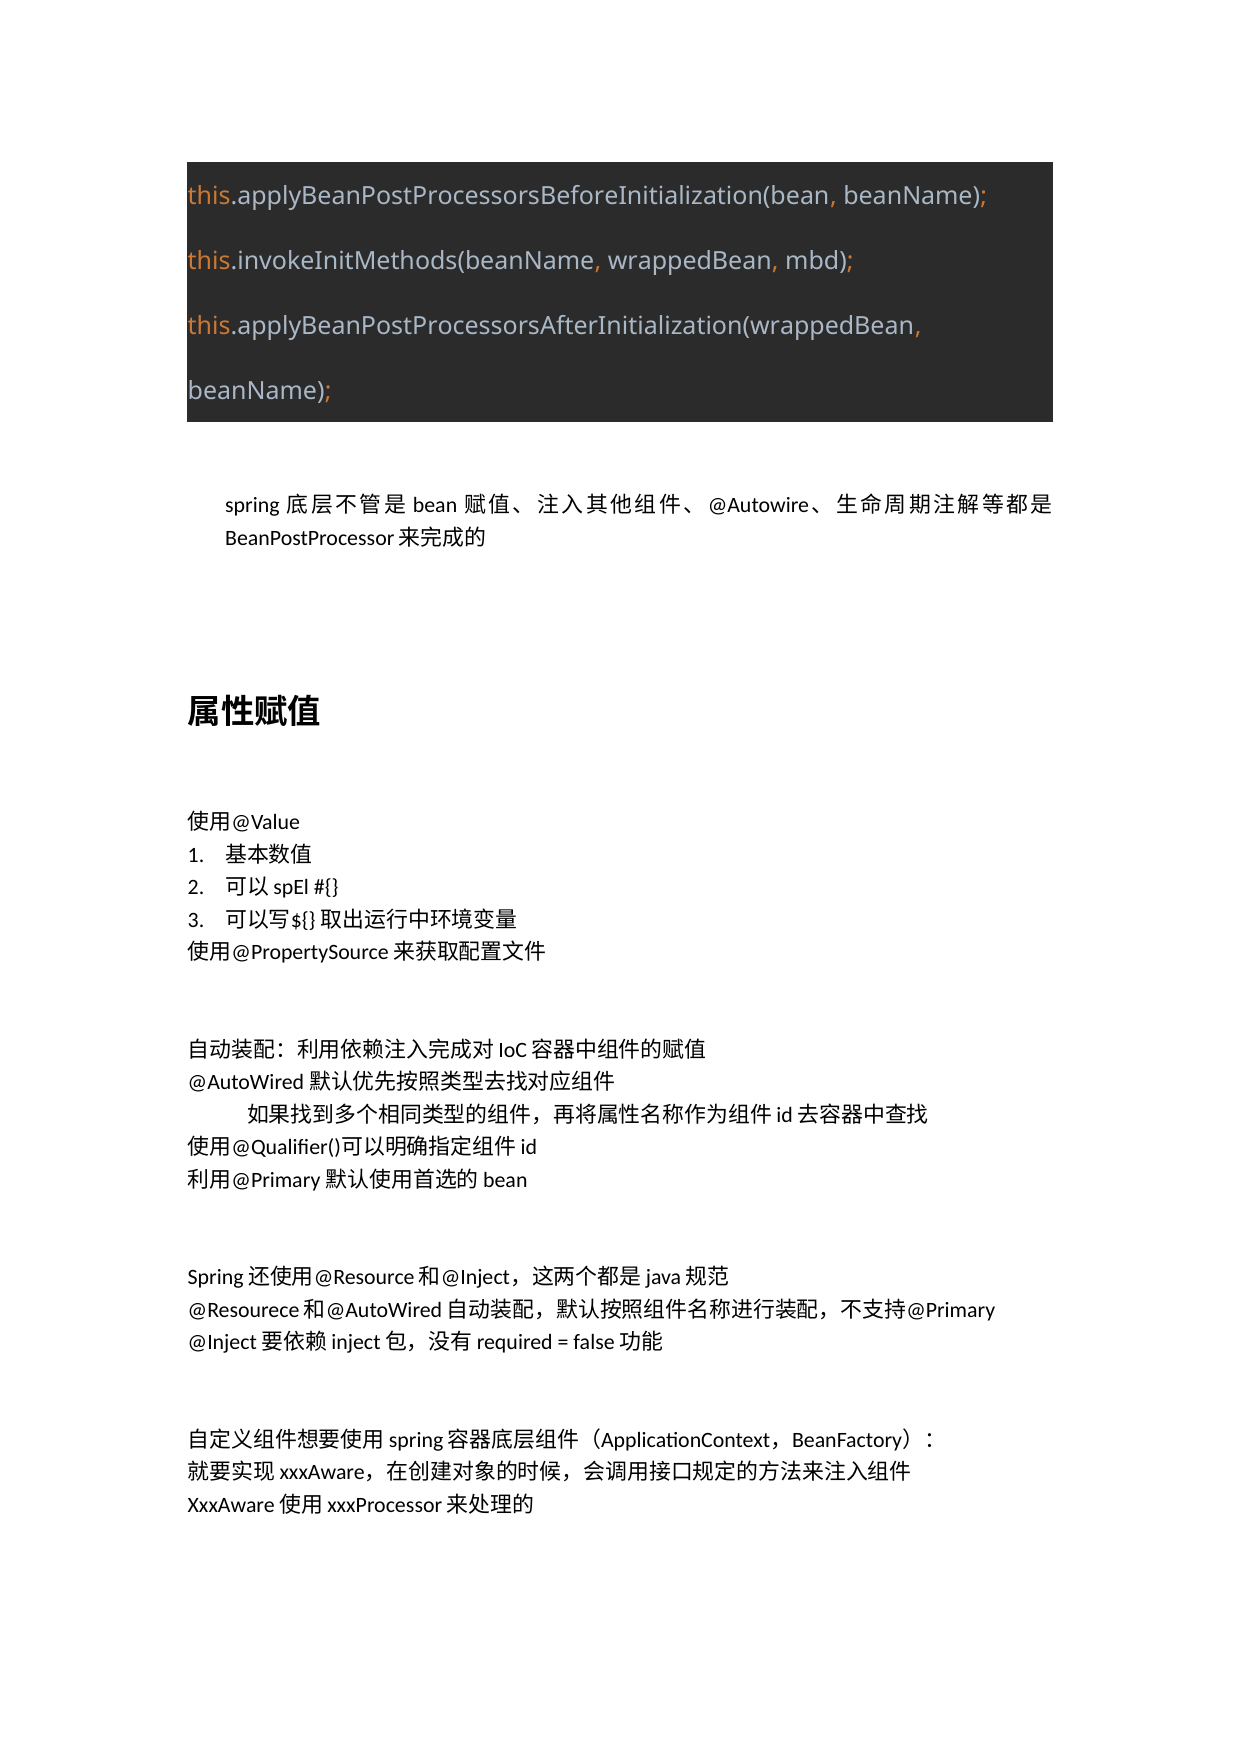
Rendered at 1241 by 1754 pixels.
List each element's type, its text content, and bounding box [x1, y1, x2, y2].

text 使用@PropertySource来获取配置文件 [187, 934, 1053, 966]
text @Inject要依赖inject包，没有required = false功能 [187, 1324, 1053, 1356]
text 自定义组件想要使用spring容器底层组件（ApplicationContext，BeanFactory）： [187, 1421, 1053, 1454]
subtitle 属性赋值 [187, 677, 1053, 742]
text this.invokeInitMethods(beanName, wrappedBean, mbd); [187, 227, 1053, 292]
text 使用@Qualifier()可以明确指定组件id [187, 1129, 1053, 1161]
text this.applyBeanPostProcessorsAfterInitialization(wrappedBean, beanName); [187, 292, 1053, 422]
text XxxAware使用xxxProcessor来处理的 [187, 1486, 1053, 1519]
text 自动装配：利用依赖注入完成对IoC容器中组件的赋值 [187, 1031, 1053, 1064]
list 基本数值 [187, 836, 1053, 869]
text 使用@Value [187, 804, 1053, 836]
text @AutoWired 默认优先按照类型去找对应组件 [187, 1064, 1053, 1096]
text Spring还使用@Resource和@Inject，这两个都是java规范 [187, 1259, 1053, 1291]
text this.applyBeanPostProcessorsBeforeInitialization(bean, beanName); [187, 162, 1053, 227]
list spring底层不管是bean赋值、注入其他组件、@Autowire、生命周期注解等都是BeanPostProcessor来完成的 [225, 487, 1053, 552]
text 就要实现xxxAware，在创建对象的时候，会调用接口规定的方法来注入组件 [187, 1454, 1053, 1486]
text 利用@Primary 默认使用首选的bean [187, 1161, 1053, 1194]
list 可以写${} 取出运行中环境变量 [187, 901, 1053, 934]
text 如果找到多个相同类型的组件，再将属性名称作为组件id去容器中查找 [187, 1096, 1053, 1129]
list 可以spEl #{} [187, 869, 1053, 901]
text @Resourece和@AutoWired自动装配，默认按照组件名称进行装配，不支持@Primary [187, 1291, 1053, 1324]
